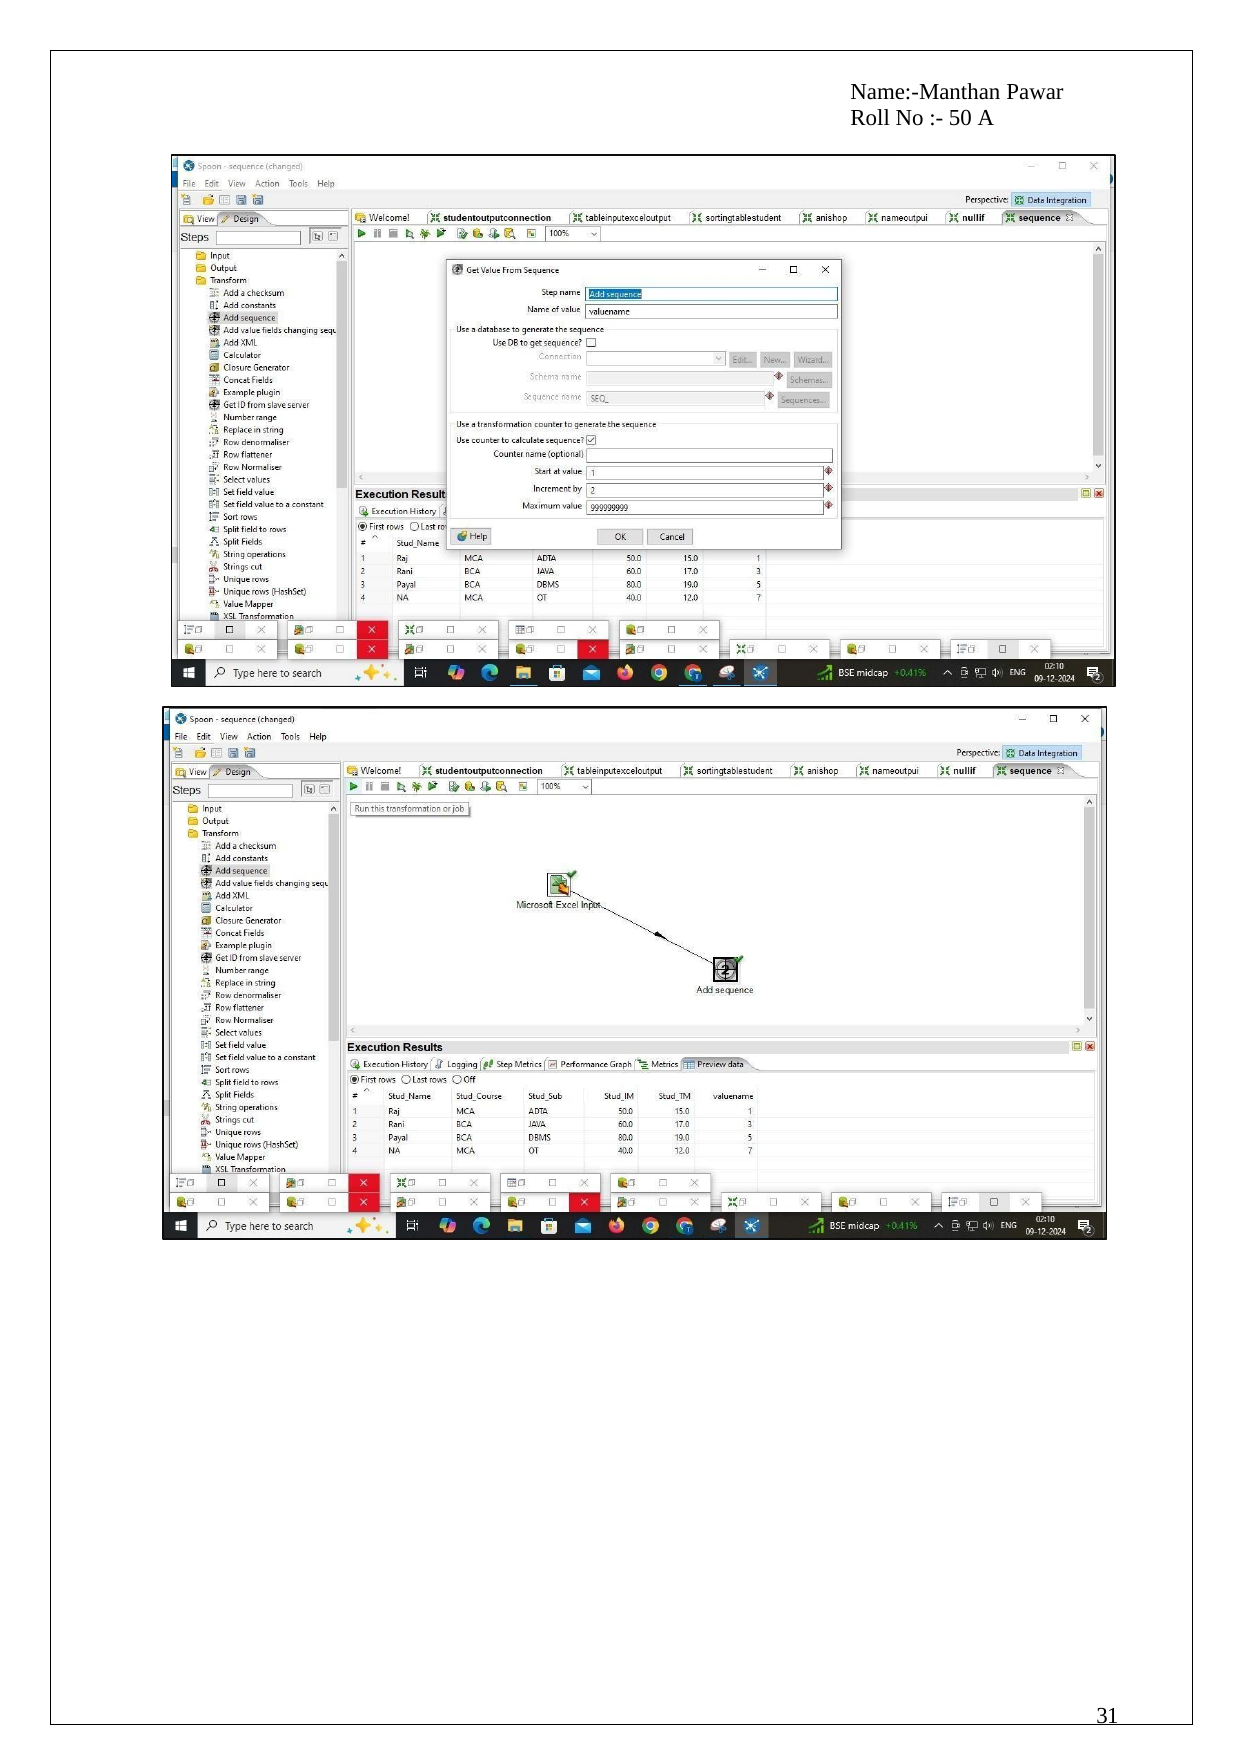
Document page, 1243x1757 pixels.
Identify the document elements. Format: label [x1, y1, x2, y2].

picture [164, 708, 1106, 1238]
picture [172, 156, 1114, 686]
